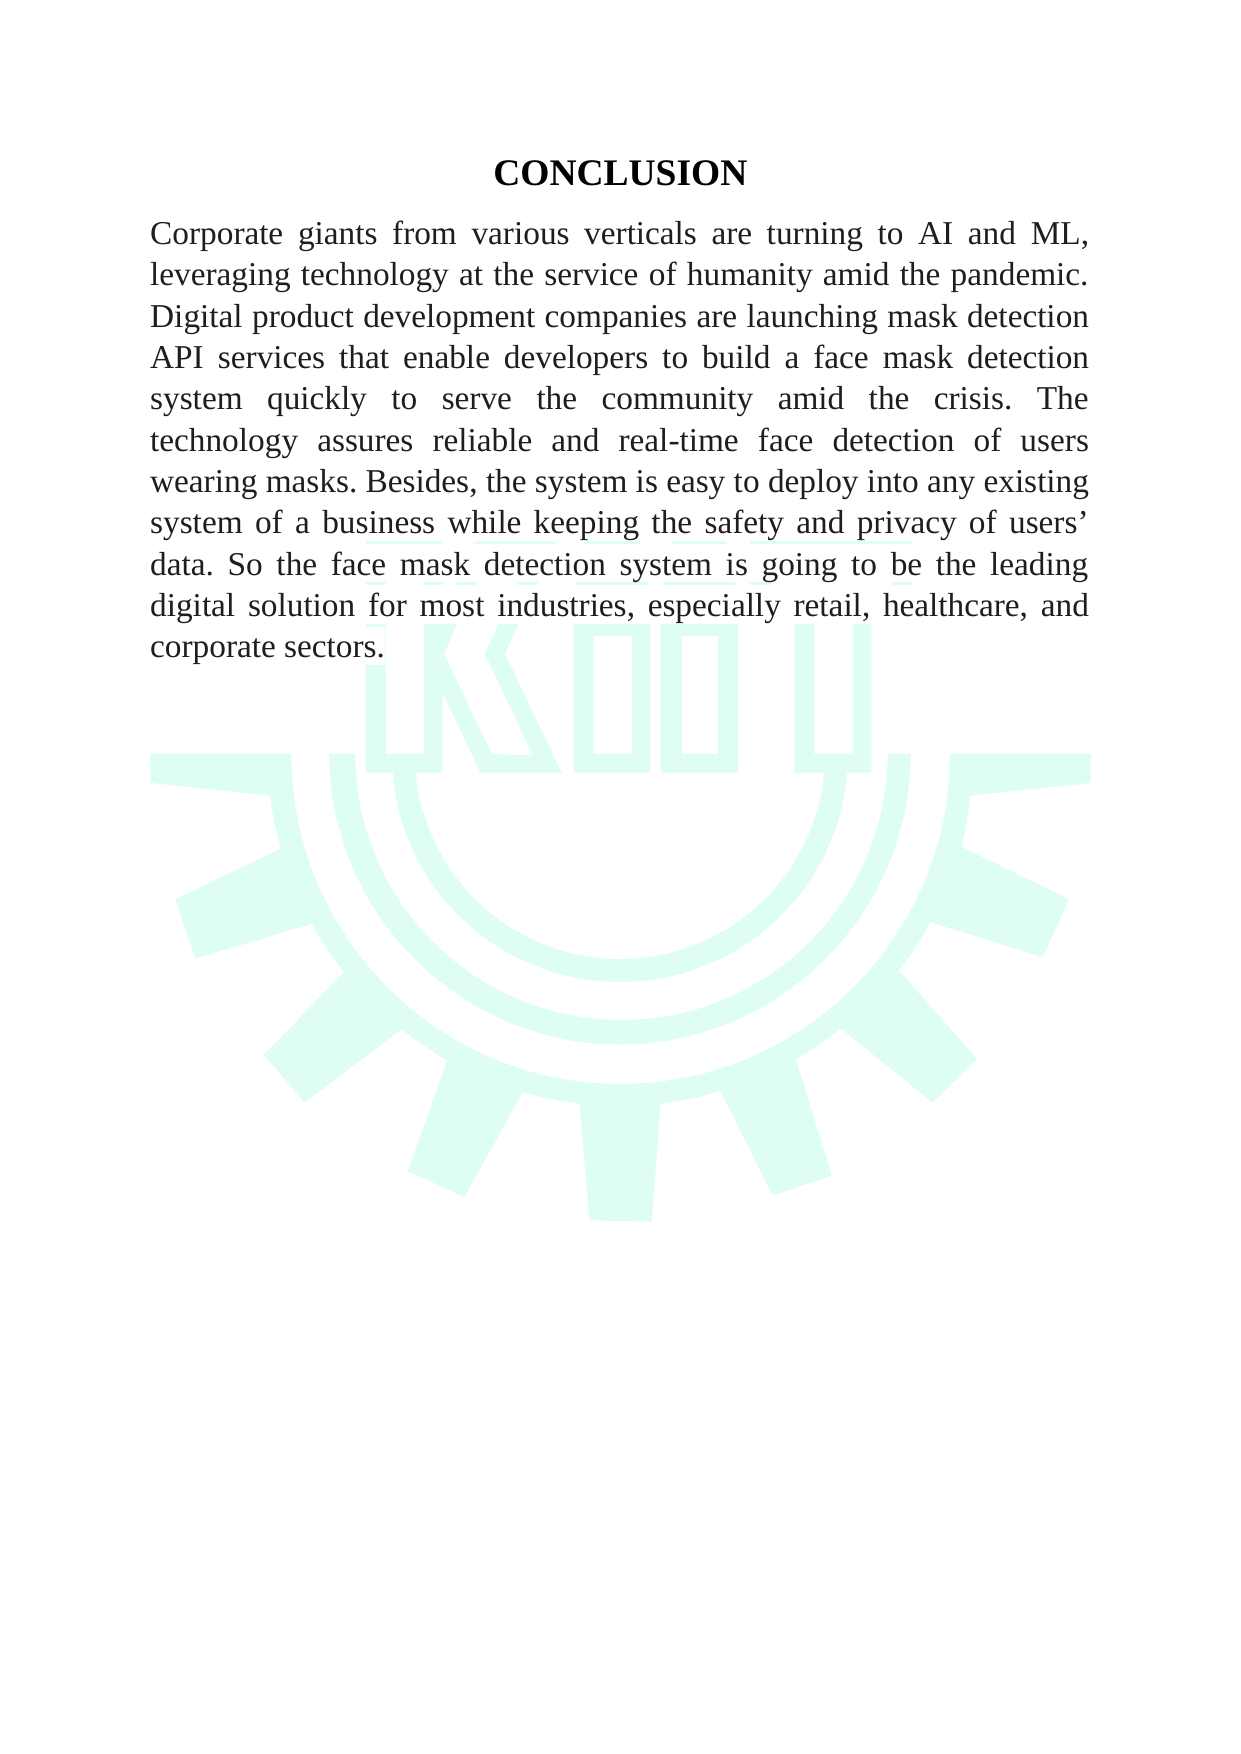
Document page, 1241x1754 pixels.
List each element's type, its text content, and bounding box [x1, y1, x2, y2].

text CONCLUSION [150, 150, 1090, 193]
